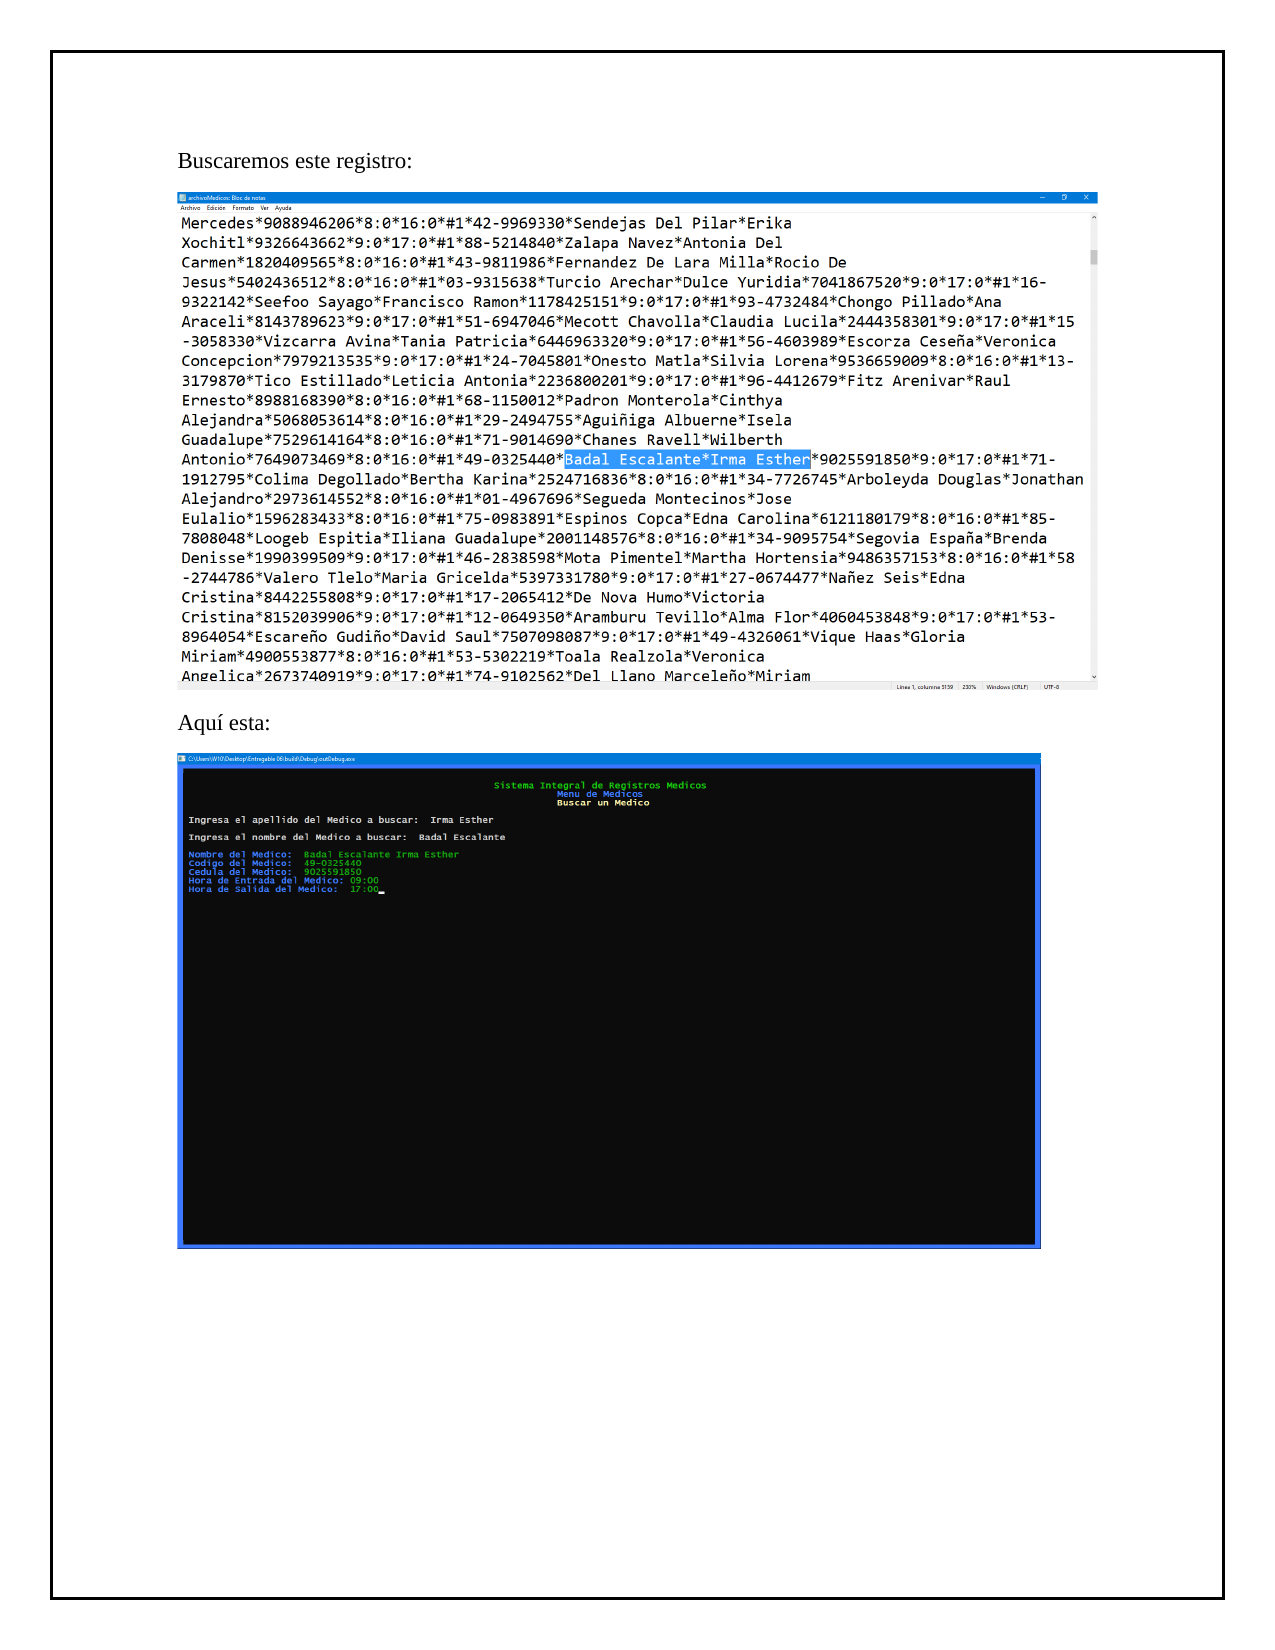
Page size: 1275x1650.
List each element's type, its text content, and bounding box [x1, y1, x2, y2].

text Buscaremos este registro: [177, 148, 1098, 174]
text Aquí esta: [177, 708, 1098, 735]
picture [177, 753, 1041, 1249]
picture [177, 192, 1098, 690]
